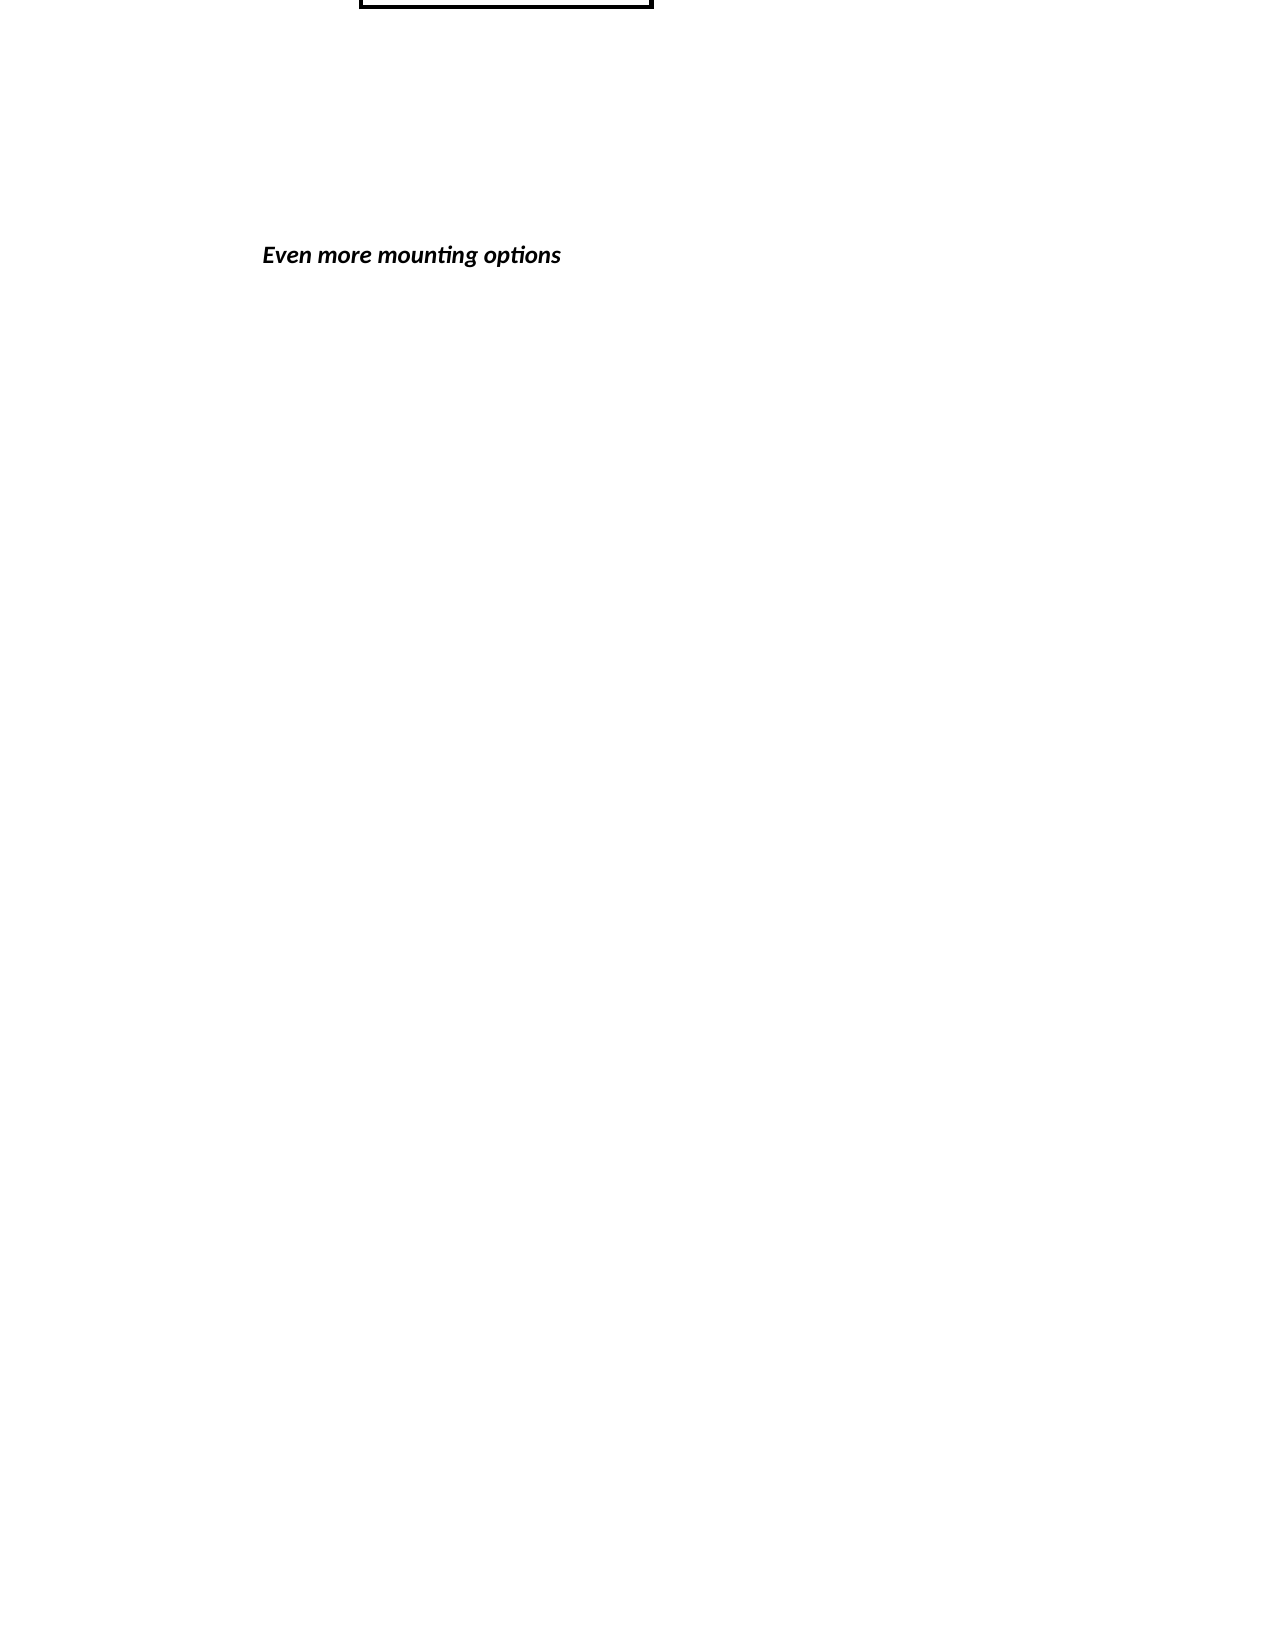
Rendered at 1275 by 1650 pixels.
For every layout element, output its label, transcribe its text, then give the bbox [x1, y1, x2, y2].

subtitle Even more mounting options [187, 239, 1087, 270]
